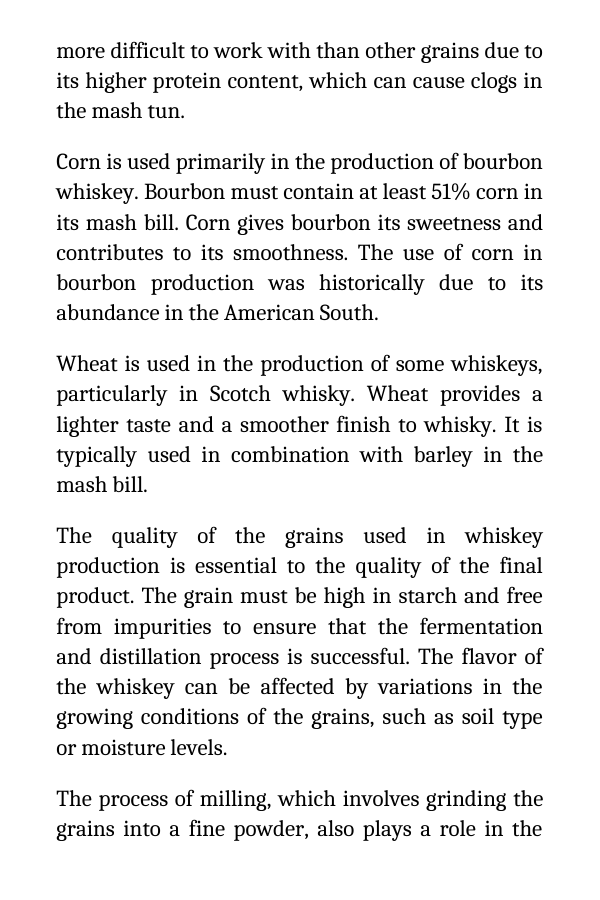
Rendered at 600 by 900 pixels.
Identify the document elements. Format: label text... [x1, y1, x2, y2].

text The quality of the grains used in whiskey production is essential to the quality of the final product. The grain must be high in starch and free from impurities to ensure that the fermentation and distillation process is successful. The flavor of the whiskey can be affected by variations in the growing conditions of the grains, such as soil type or moisture levels. [56, 523, 544, 761]
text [56, 785, 544, 842]
text Corn is used primarily in the production of bourbon whiskey. Bourbon must contain at least 51% corn in its mash bill. Corn gives bourbon its sweetness and contributes to its smoothness. The use of corn in bourbon production was historically due to its abundance in the American South. [56, 149, 544, 326]
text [56, 37, 544, 124]
text Wheat is used in the production of some whiskeys, particularly in Scotch whisky. Wheat provides a lighter taste and a smoother finish to whisky. It is typically used in combination with barley in the mash bill. [56, 351, 544, 498]
